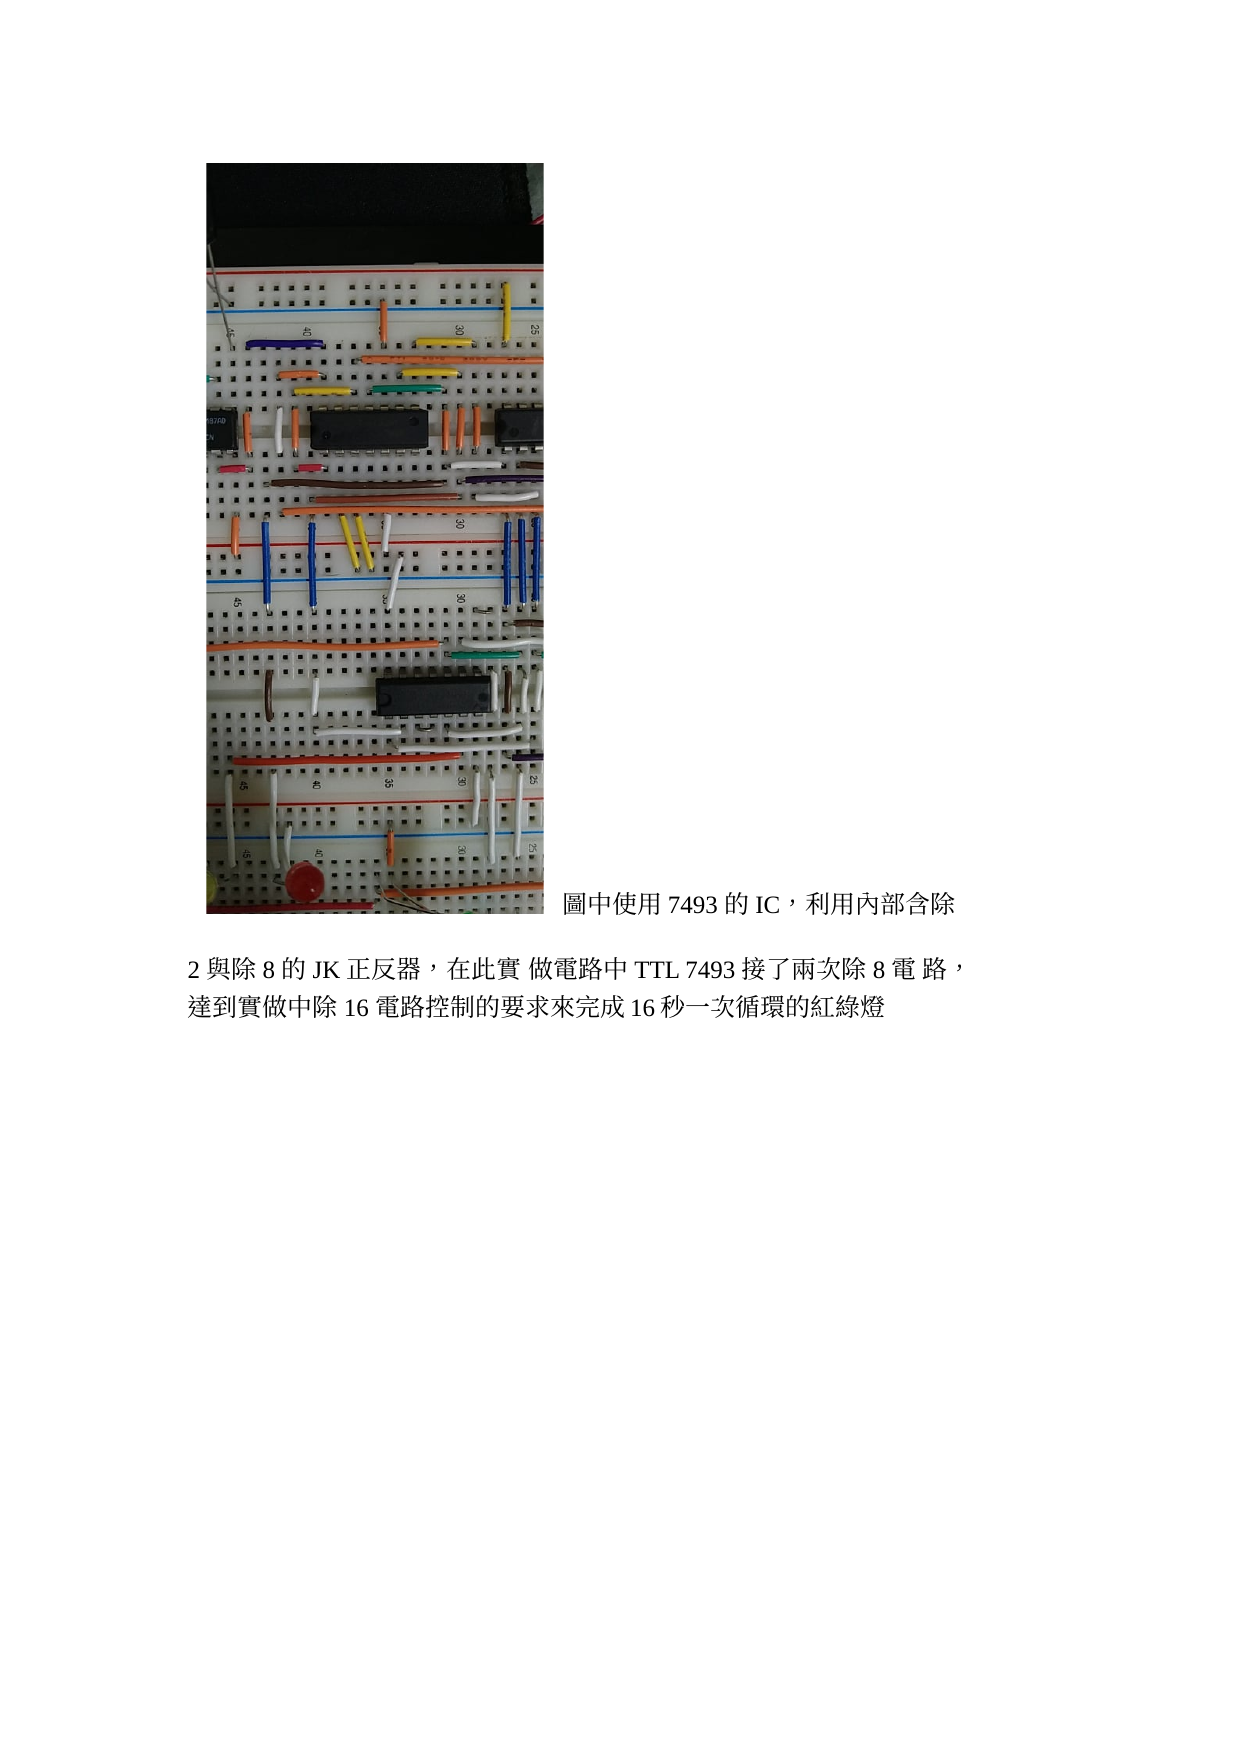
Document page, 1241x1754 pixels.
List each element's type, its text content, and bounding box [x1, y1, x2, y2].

text 圖中使用7493 的 IC，利用內部含除 2 與除 8 的 JK 正反器，在此實 做電路中 TTL 7493 接了兩次除 8 電 路，達到實做中除 16 電路控制的要求來完成16秒一次循環的紅綠燈 [187, 164, 969, 1026]
